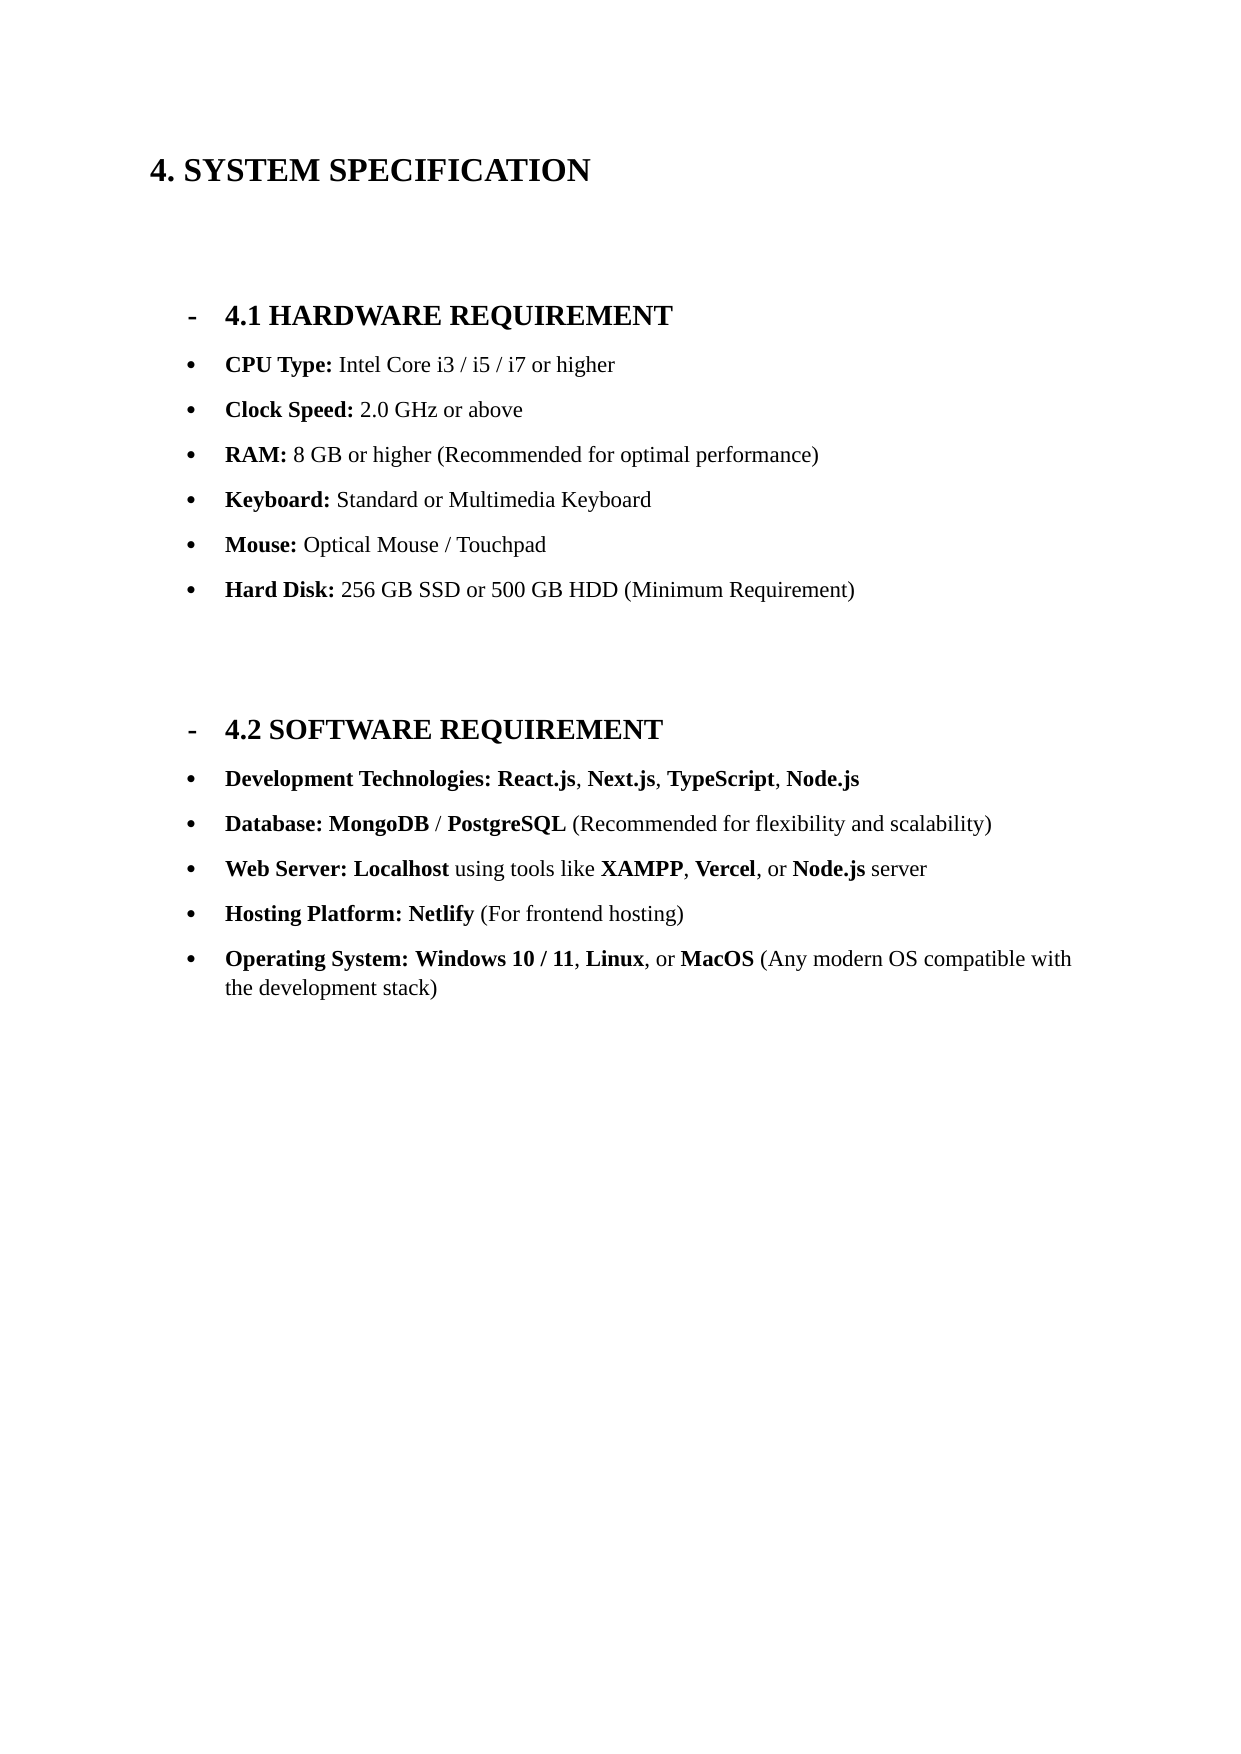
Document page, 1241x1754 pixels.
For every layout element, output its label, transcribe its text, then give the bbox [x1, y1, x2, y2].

list Web Server: Localhost using tools like XAMPP, Vercel, or Node.js server [187, 855, 1090, 881]
list RAM: 8 GB or higher (Recommended for optimal performance) [187, 441, 1090, 468]
list Mouse: Optical Mouse / Touchpad [187, 531, 1090, 558]
list Database: MongoDB / PostgreSQL (Recommended for flexibility and scalability) [187, 810, 1090, 836]
list Hard Disk: 256 GB SSD or 500 GB HDD (Minimum Requirement) [187, 577, 1090, 603]
list Development Technologies: React.js, Next.js, TypeScript, Node.js [187, 765, 1090, 791]
list Clock Speed: 2.0 GHz or above [187, 396, 1090, 422]
list Hosting Platform: Netlify (For frontend hosting) [187, 900, 1090, 926]
list Keyboard: Standard or Multimedia Keyboard [187, 486, 1090, 513]
text 4. SYSTEM SPECIFICATION [150, 150, 1090, 188]
list 4.1 HARDWARE REQUIREMENT [187, 298, 1090, 332]
list CPU Type: Intel Core i3 / i5 / i7 or higher [187, 351, 1090, 377]
list Operating System: Windows 10 / 11, Linux, or MacOS (Any modern OS compatible with the development stack) [187, 945, 1090, 1000]
list 4.2 SOFTWARE REQUIREMENT [187, 712, 1090, 745]
